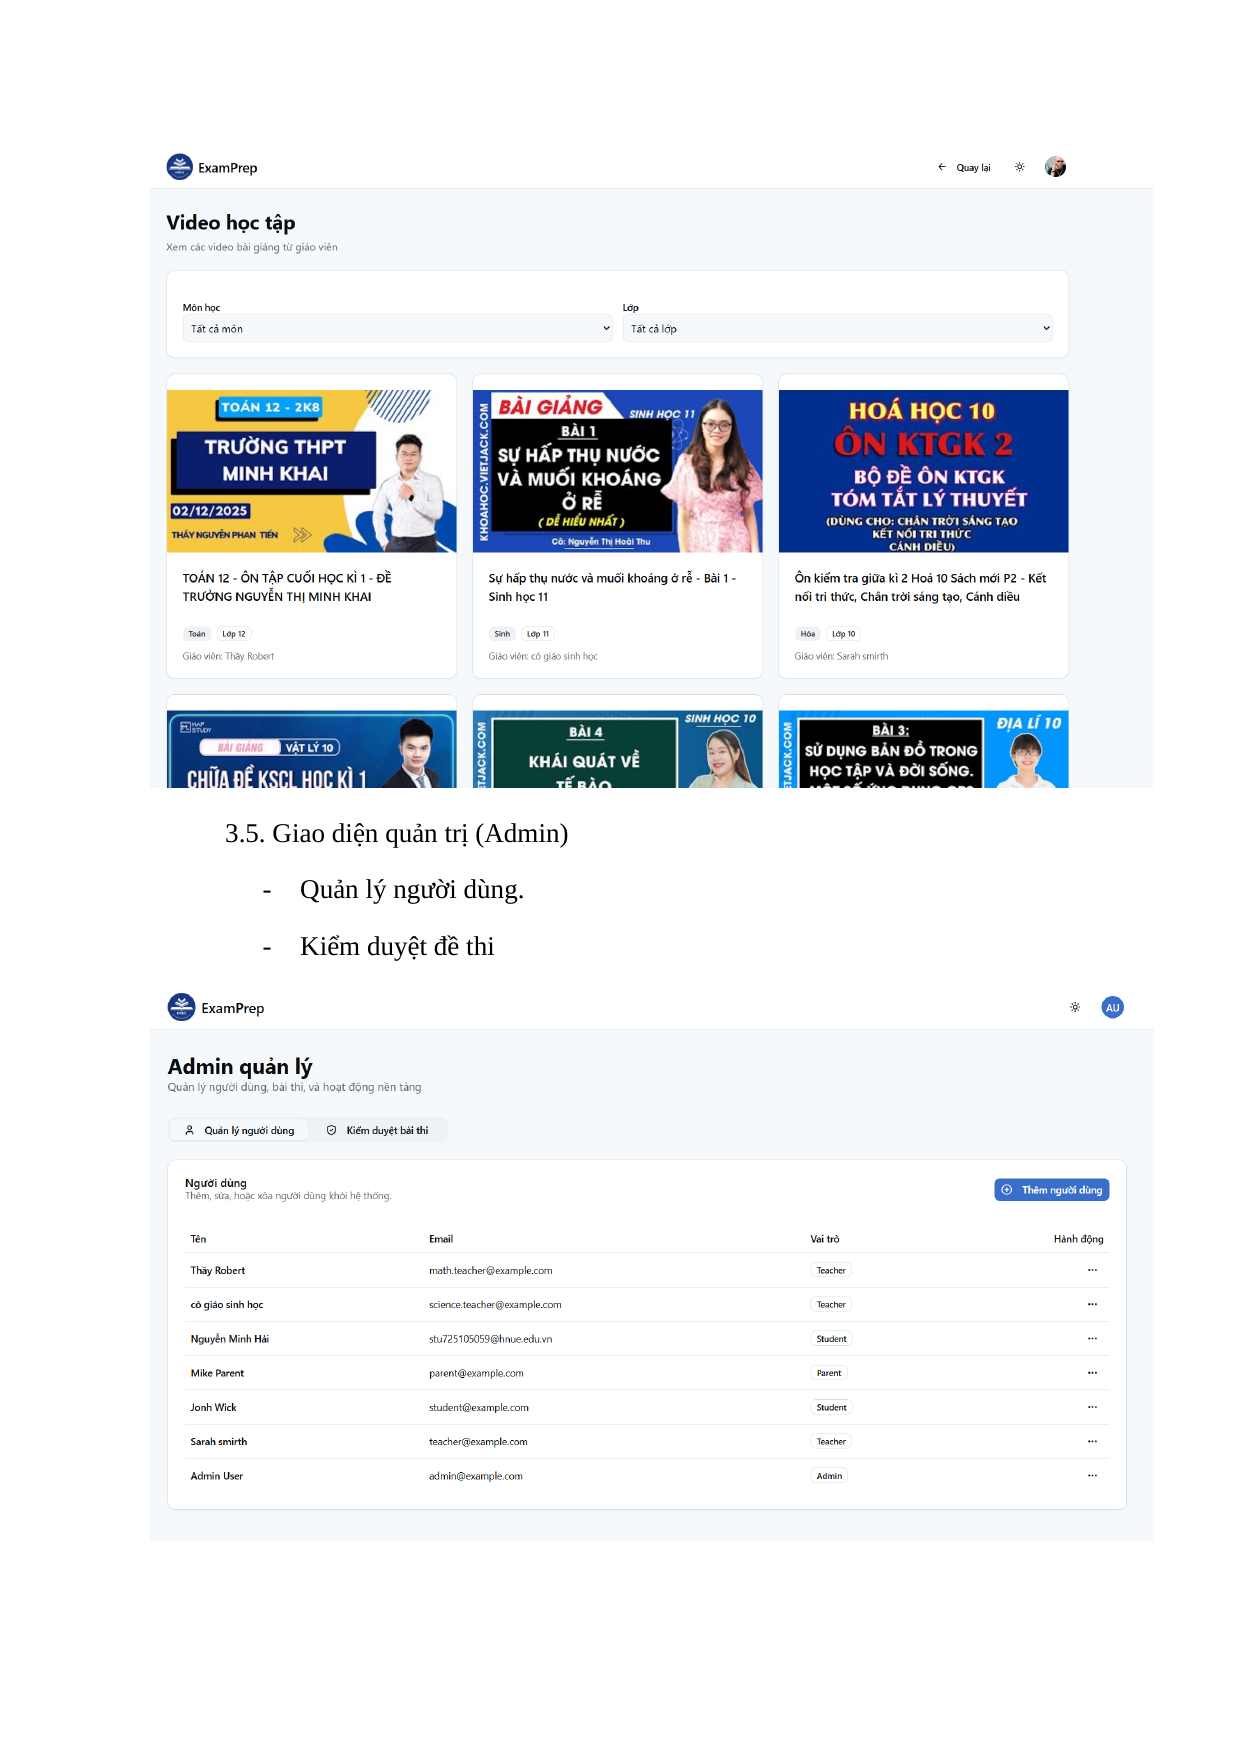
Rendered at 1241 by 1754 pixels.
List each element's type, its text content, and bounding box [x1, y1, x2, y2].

list Kiểm duyệt đề thi [262, 930, 1153, 961]
picture [150, 986, 1154, 1541]
picture [150, 150, 1154, 788]
subtitle 3.5. Giao diện quản trị (Admin) [225, 817, 1153, 848]
list Quản lý người dùng. [262, 873, 1153, 930]
